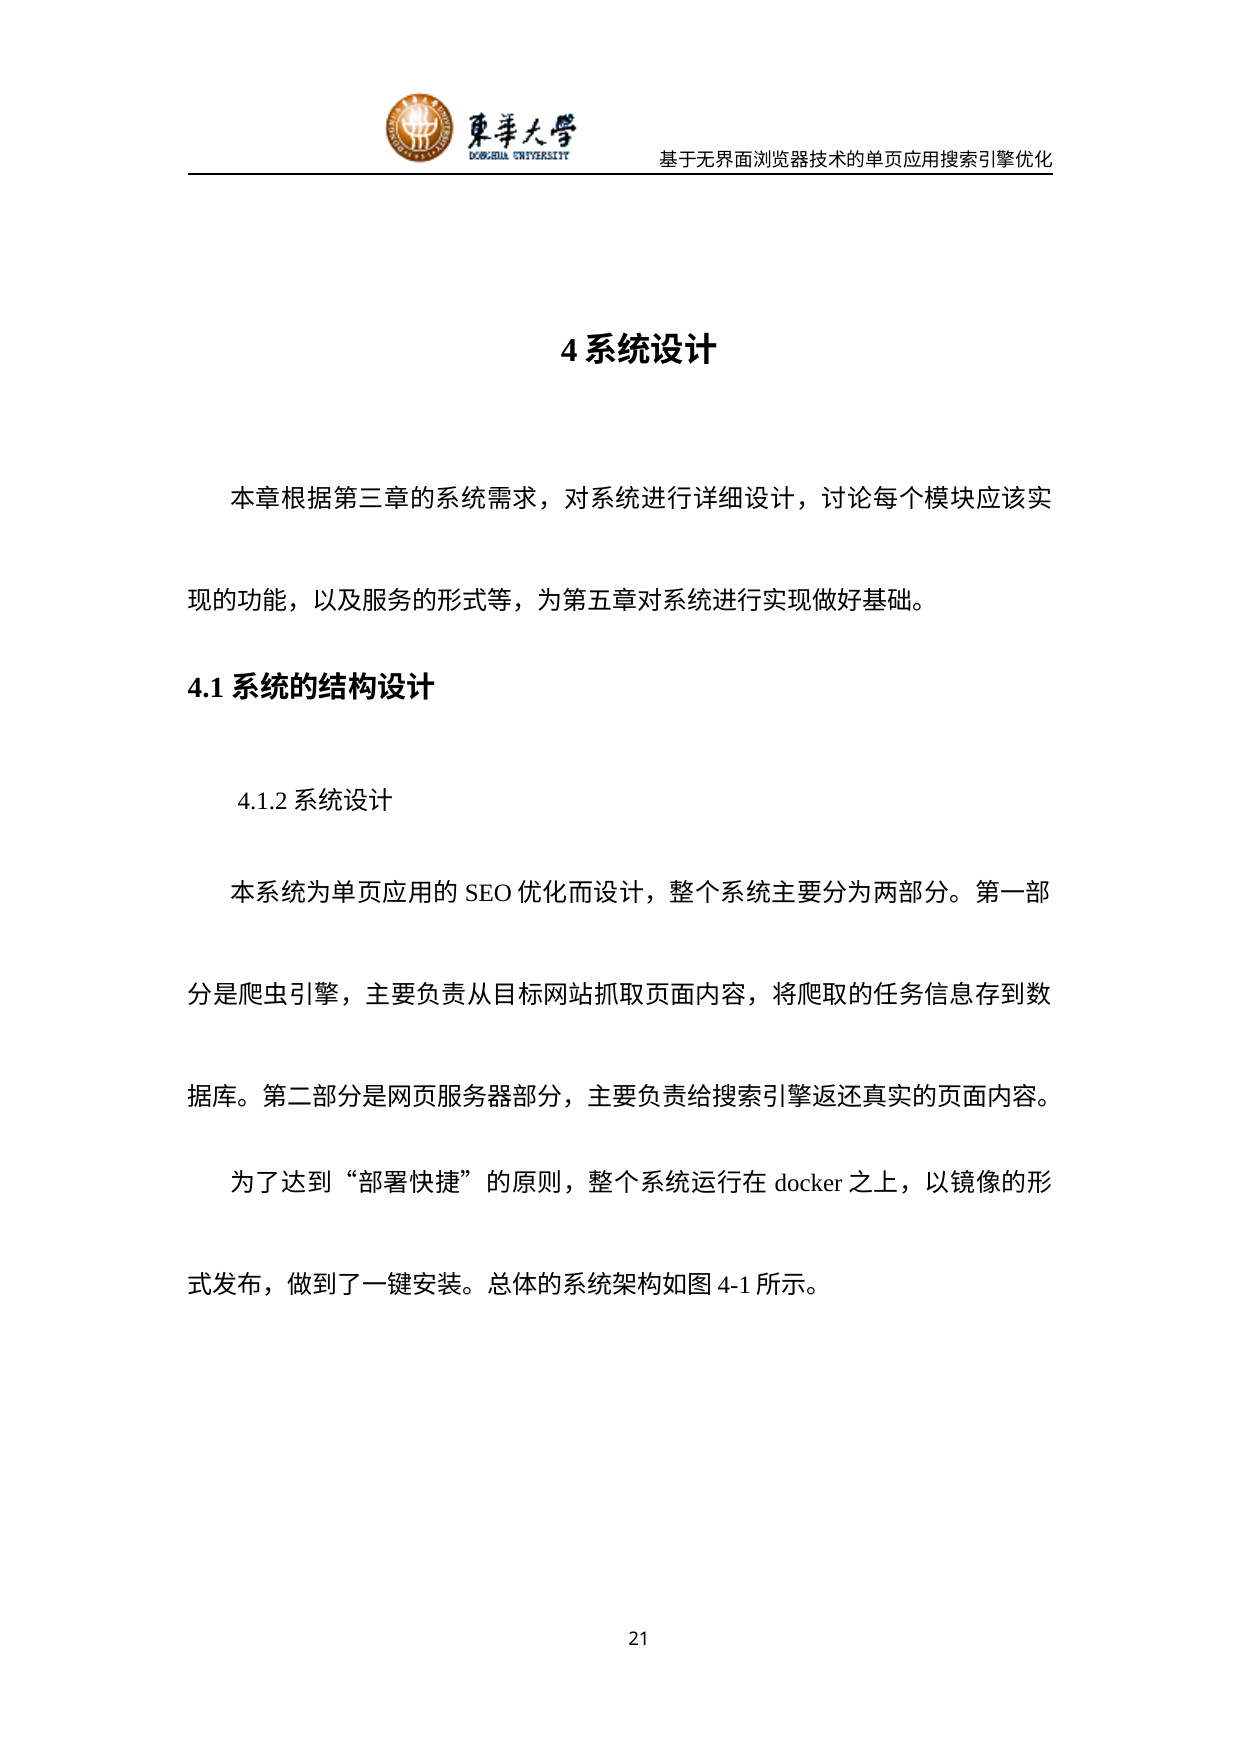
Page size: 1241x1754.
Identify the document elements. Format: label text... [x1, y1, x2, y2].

text 本系统为单页应用的SEO优化而设计，整个系统主要分为两部分。第一部分是爬虫引擎，主要负责从目标网站抓取页面内容，将爬取的任务信息存到数据库。第二部分是网页服务器部分，主要负责给搜索引擎返还真实的页面内容。 [187, 857, 1053, 1128]
text 为了达到“部署快捷”的原则，整个系统运行在docker之上，以镜像的形式发布，做到了一键安装。总体的系统架构如图4-1所示。 [187, 1146, 1053, 1316]
text 4.1 系统的结构设计 [187, 650, 1053, 718]
text 4系统设计 [225, 313, 1053, 381]
text 4.1.2 系统设计 [187, 764, 1053, 832]
text 本章根据第三章的系统需求，对系统进行详细设计，讨论每个模块应该实现的功能，以及服务的形式等，为第五章对系统进行实现做好基础。 [187, 462, 1053, 632]
picture [382, 88, 581, 166]
